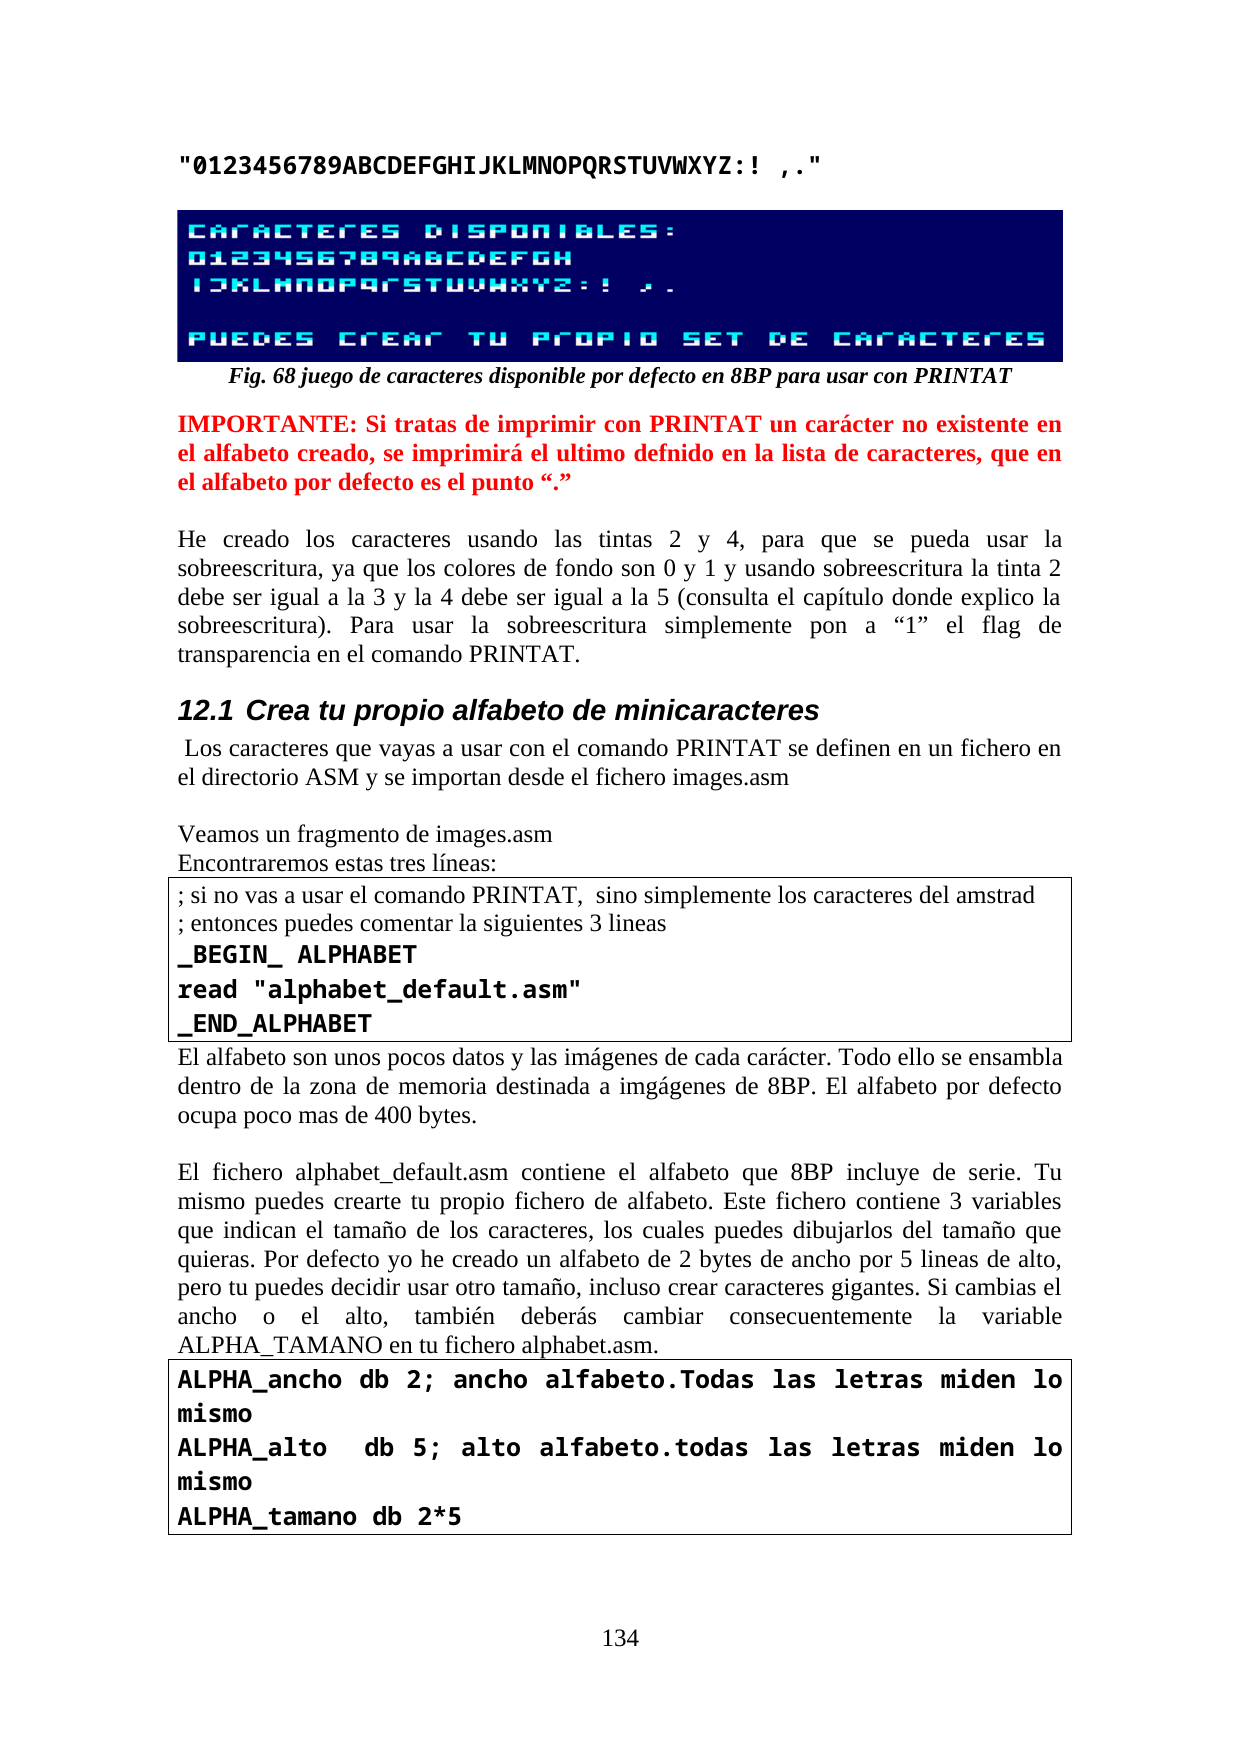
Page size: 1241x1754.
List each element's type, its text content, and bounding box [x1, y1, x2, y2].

subtitle Crea tu propio alfabeto de minicaracteres [177, 693, 1063, 727]
text El alfabeto son unos pocos datos y las imágenes de cada carácter. Todo ello se ensambla dentro de la zona de memoria destinada a imgágenes de 8BP. El alfabeto por defecto ocupa poco mas de 400 bytes. [177, 1042, 1063, 1129]
text He creado los caracteres usando las tintas 2 y 4, para que se pueda usar la sobreescritura, ya que los colores de fondo son 0 y 1 y usando sobreescritura la tinta 2 debe ser igual a la 3 y la 4 debe ser igual a la 5 (consulta el capítulo donde explico la sobreescritura). Para usar la sobreescritura simplemente pon a “1” el flag de transparencia en el comando PRINTAT. [177, 524, 1063, 668]
picture [177, 210, 1063, 362]
text ALPHA_tamano db 2*5 [169, 1495, 1071, 1534]
text _END_ALPHABET [169, 1002, 1071, 1041]
text "0123456789ABCDEFGHIJKLMNOPQRSTUVWXYZ:! ,." [177, 148, 1063, 182]
text Veamos un fragmento de images.asm [177, 819, 1063, 848]
text ; entonces puedes comentar la siguientes 3 lineas [177, 908, 1063, 937]
text Encontraremos estas tres líneas: [177, 848, 1063, 877]
text ; si no vas a usar el comando PRINTAT, sino simplemente los caracteres del amstrad [169, 878, 1071, 908]
text ALPHA_ancho db 2; ancho alfabeto.Todas las letras miden lo mismo [169, 1360, 1071, 1430]
text Los caracteres que vayas a usar con el comando PRINTAT se definen en un fichero en el directorio ASM y se importan desde el fichero images.asm [177, 733, 1063, 790]
text ALPHA_alto db 5; alto alfabeto.todas las letras miden lo mismo [177, 1430, 1063, 1495]
text IMPORTANTE: Si tratas de imprimir con PRINTAT un carácter no existente en el alfabeto creado, se imprimirá el ultimo defnido en la lista de caracteres, que en el alfabeto por defecto es el punto “.” [177, 409, 1063, 496]
text Fig. 68 juego de caracteres disponible por defecto en 8BP para usar con PRINTAT [177, 362, 1063, 388]
text read "alphabet_default.asm" [177, 971, 1063, 1002]
text _BEGIN_ ALPHABET [177, 937, 1063, 971]
text El fichero alphabet_default.asm contiene el alfabeto que 8BP incluye de serie. Tu mismo puedes crearte tu propio fichero de alfabeto. Este fichero contiene 3 variables que indican el tamaño de los caracteres, los cuales puedes dibujarlos del tamaño que quieras. Por defecto yo he creado un alfabeto de 2 bytes de ancho por 5 lineas de alto, pero tu puedes decidir usar otro tamaño, incluso crear caracteres gigantes. Si cambias el ancho o el alto, también deberás cambiar consecuentemente la variable ALPHA_TAMANO en tu fichero alphabet.asm. [177, 1157, 1063, 1359]
